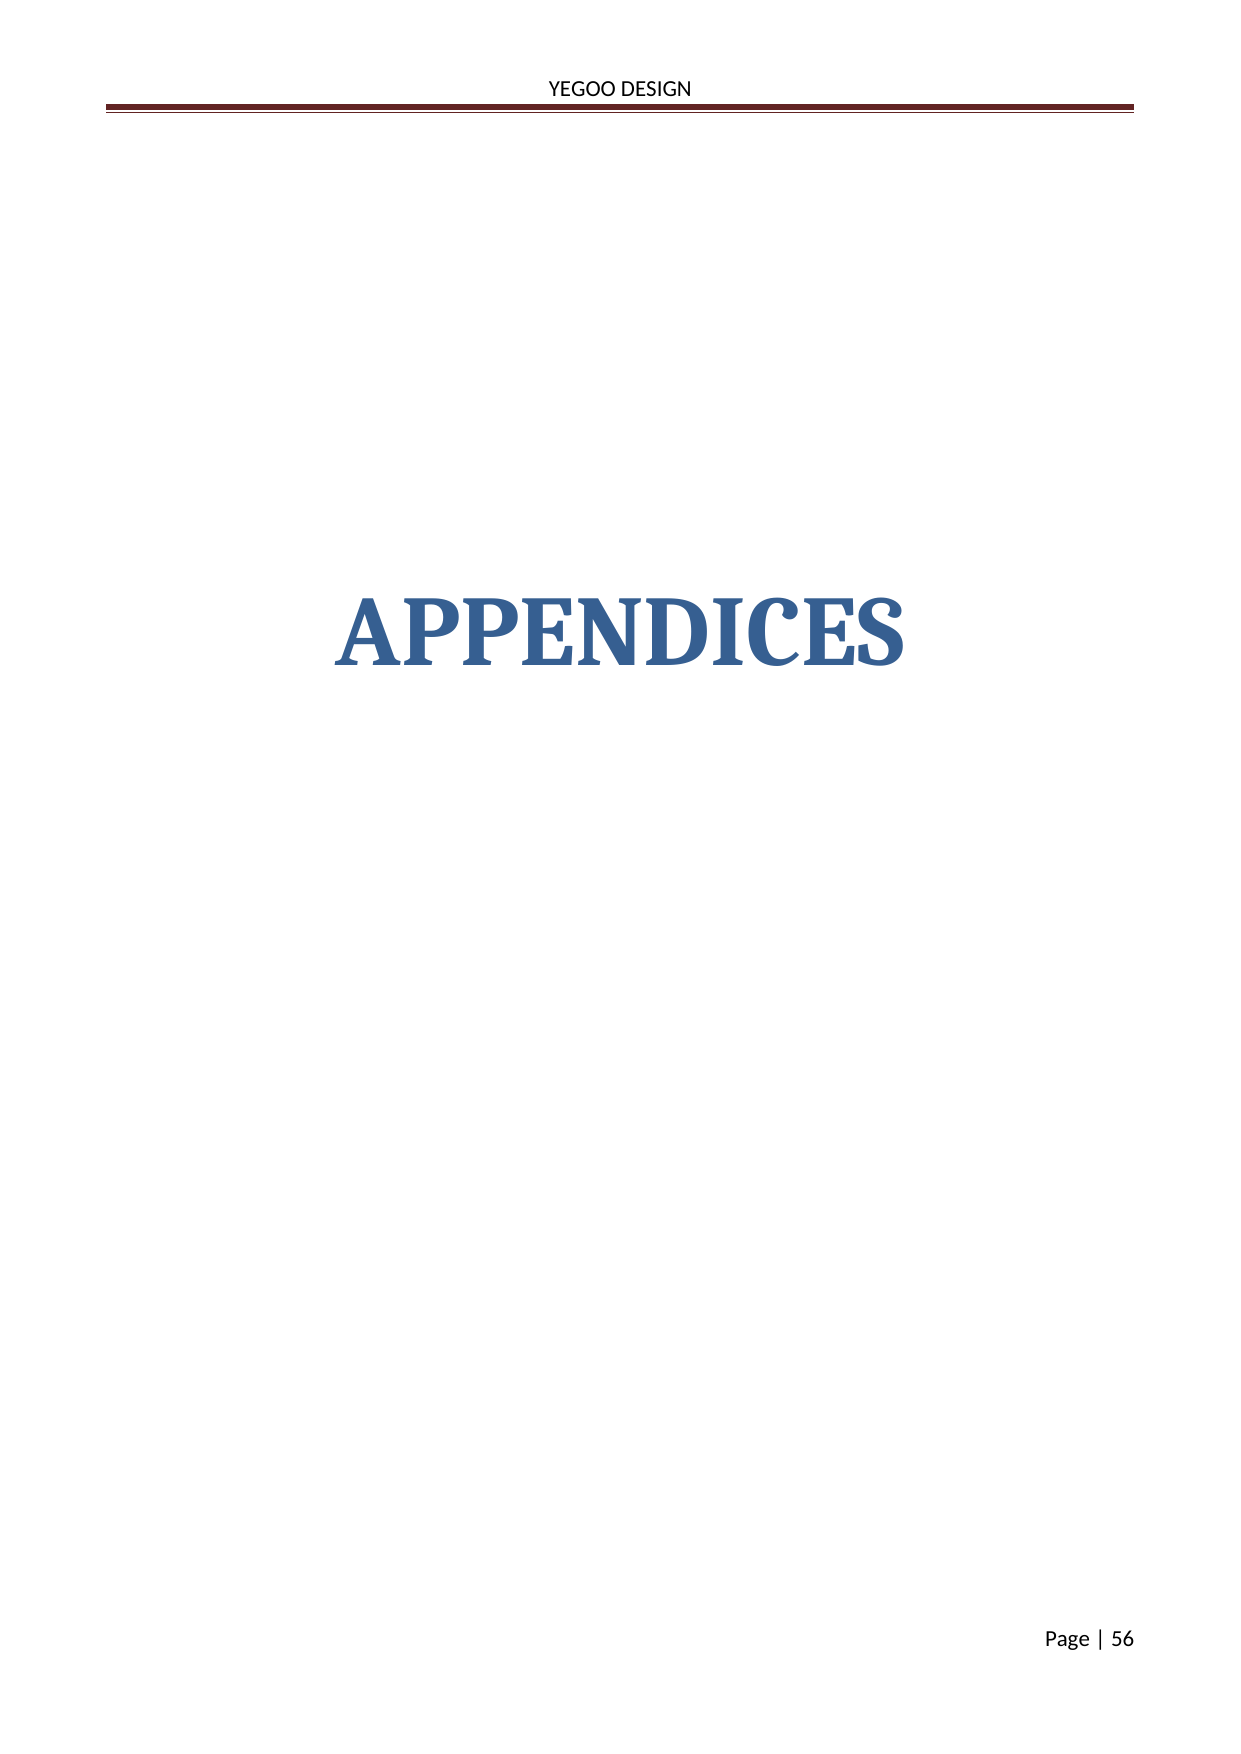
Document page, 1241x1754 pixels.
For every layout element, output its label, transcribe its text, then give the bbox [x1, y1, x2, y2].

subtitle APPENDICES [106, 575, 1134, 690]
